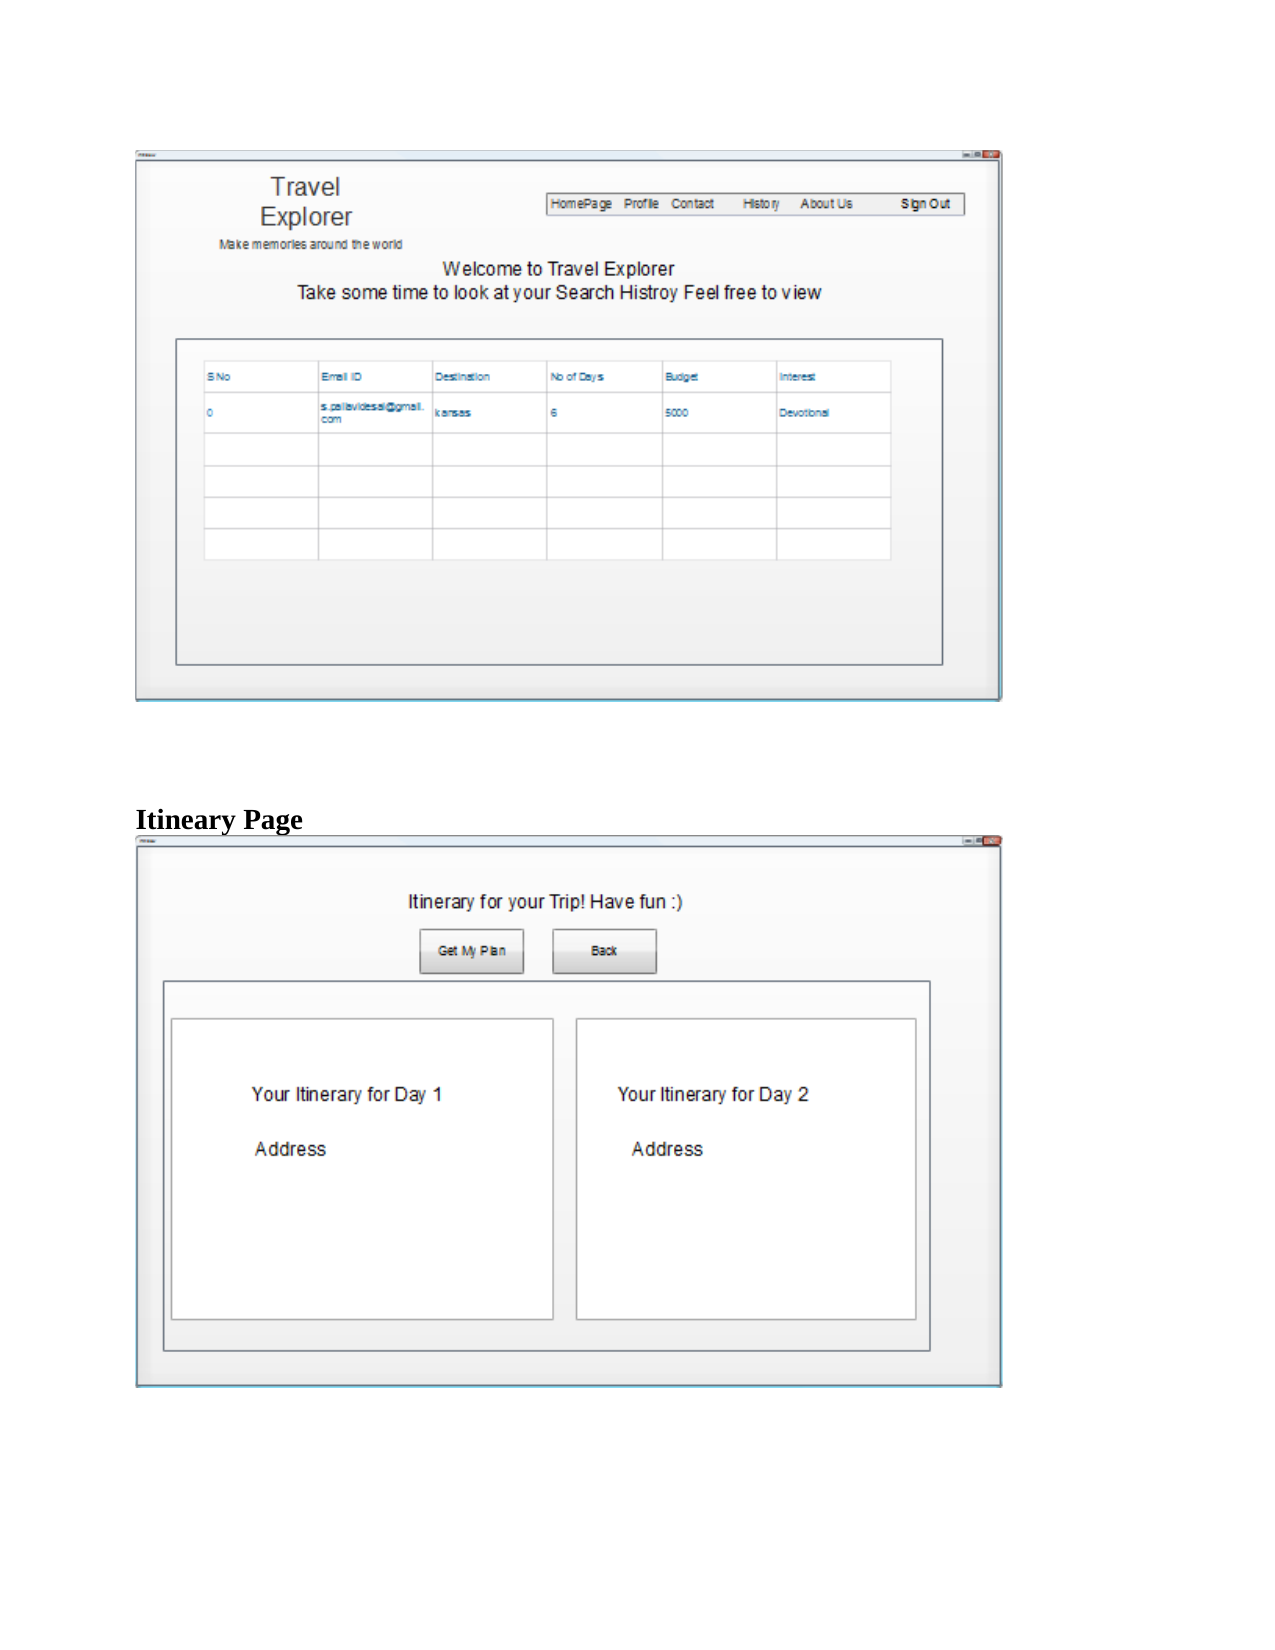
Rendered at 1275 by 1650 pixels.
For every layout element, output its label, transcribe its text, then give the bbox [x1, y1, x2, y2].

picture [135, 150, 1003, 702]
picture [135, 835, 1003, 1388]
text Itineary Page [135, 802, 1200, 836]
